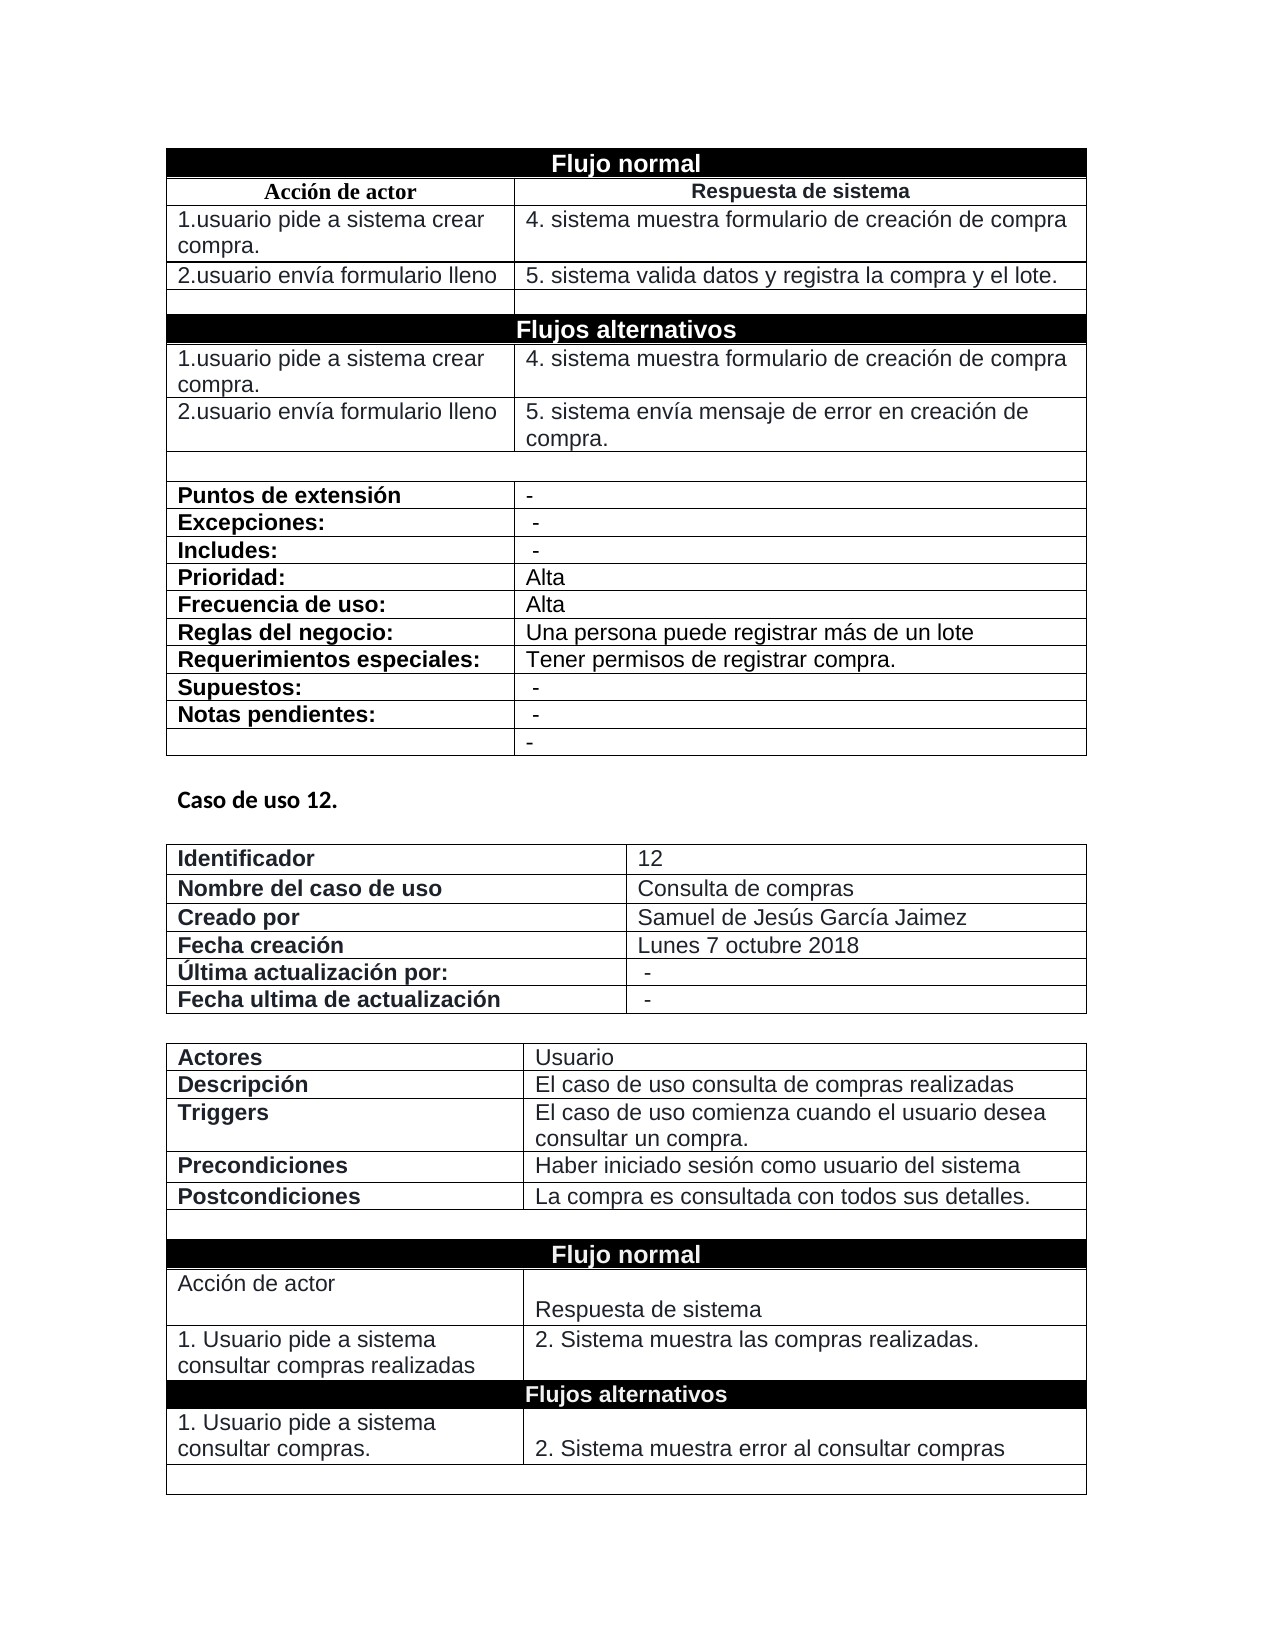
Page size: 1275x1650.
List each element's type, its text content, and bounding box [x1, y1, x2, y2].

table_cell Flujos alternativos [167, 315, 1086, 343]
table_cell Reglas del negocio: [167, 619, 514, 645]
table_cell - [515, 701, 1086, 727]
table_cell Includes: [167, 537, 514, 563]
table_cell 4. sistema muestra formulario de creación de compra [515, 206, 1086, 261]
table_cell 2.usuario envía formulario lleno [167, 398, 514, 451]
table_cell 1.usuario pide a sistema crear compra. [167, 206, 514, 261]
table_cell 1. Usuario pide a sistema consultar compras realizadas [167, 1326, 523, 1380]
table_cell Prioridad: [167, 564, 514, 590]
table_cell 2. Sistema muestra las compras realizadas. [524, 1326, 1086, 1380]
table_cell Descripción [167, 1071, 523, 1097]
table_cell Notas pendientes: [167, 701, 514, 727]
table_cell - [515, 509, 1086, 536]
table_cell 4. sistema muestra formulario de creación de compra [515, 345, 1086, 397]
table_cell Tener permisos de registrar compra. [515, 646, 1086, 673]
table_cell Alta [515, 591, 1086, 618]
table_cell Triggers [167, 1099, 523, 1151]
table_cell Alta [515, 564, 1086, 590]
table_cell 1.usuario pide a sistema crear compra. [167, 345, 514, 397]
table_cell Acción de actor [167, 1270, 523, 1325]
table_cell El caso de uso comienza cuando el usuario desea consultar un compra. [524, 1099, 1086, 1151]
table_cell Lunes 7 octubre 2018 [627, 932, 1086, 958]
table_cell [167, 290, 514, 314]
table_cell Respuesta de sistema [515, 179, 1086, 205]
table_cell [167, 729, 514, 755]
table_cell 2.usuario envía formulario lleno [167, 263, 514, 289]
table_cell - [627, 959, 1086, 985]
table_cell Precondiciones [167, 1152, 523, 1182]
table_cell [167, 1210, 1086, 1239]
table_cell Fecha creación [167, 932, 626, 958]
table_cell La compra es consultada con todos sus detalles. [524, 1183, 1086, 1209]
table_header Actores [167, 1044, 523, 1070]
table_cell [167, 452, 1086, 481]
table_cell Requerimientos especiales: [167, 646, 514, 673]
table_cell 2. Sistema muestra error al consultar compras [524, 1409, 1086, 1464]
table_cell 5. sistema valida datos y registra la compra y el lote. [515, 263, 1086, 289]
table_cell Fecha ultima de actualización [167, 986, 626, 1013]
table_cell Creado por [167, 904, 626, 931]
table_cell Flujos alternativos [167, 1381, 1086, 1408]
table_cell Flujo normal [167, 149, 1086, 177]
table_cell Flujo normal [167, 1240, 1086, 1268]
table_cell Una persona puede registrar más de un lote [515, 619, 1086, 645]
table_cell - [515, 537, 1086, 563]
list Caso de uso 12. [177, 784, 1098, 815]
table_cell Última actualización por: [167, 959, 626, 985]
table_cell Haber iniciado sesión como usuario del sistema [524, 1152, 1086, 1182]
table_cell 5. sistema envía mensaje de error en creación de compra. [515, 398, 1086, 451]
table_cell Excepciones: [167, 509, 514, 536]
table_cell Nombre del caso de uso [167, 875, 626, 903]
table_cell - [515, 729, 1086, 755]
table_cell Respuesta de sistema [524, 1270, 1086, 1325]
table_header 12 [627, 845, 1086, 874]
table_cell - [515, 482, 1086, 508]
table_cell - [515, 674, 1086, 700]
table_header Identificador [167, 845, 626, 874]
table_cell [515, 290, 1086, 314]
table_cell El caso de uso consulta de compras realizadas [524, 1071, 1086, 1097]
table_cell Consulta de compras [627, 875, 1086, 903]
table_header Usuario [524, 1044, 1086, 1070]
table_cell 1. Usuario pide a sistema consultar compras. [167, 1409, 523, 1464]
table_cell - [627, 986, 1086, 1013]
table_cell Acción de actor [167, 179, 514, 205]
table_cell [167, 1465, 1086, 1494]
table_cell Frecuencia de uso: [167, 591, 514, 618]
table_cell Postcondiciones [167, 1183, 523, 1209]
table_cell Puntos de extensión [167, 482, 514, 508]
table_cell Samuel de Jesús García Jaimez [627, 904, 1086, 931]
table_cell Supuestos: [167, 674, 514, 700]
